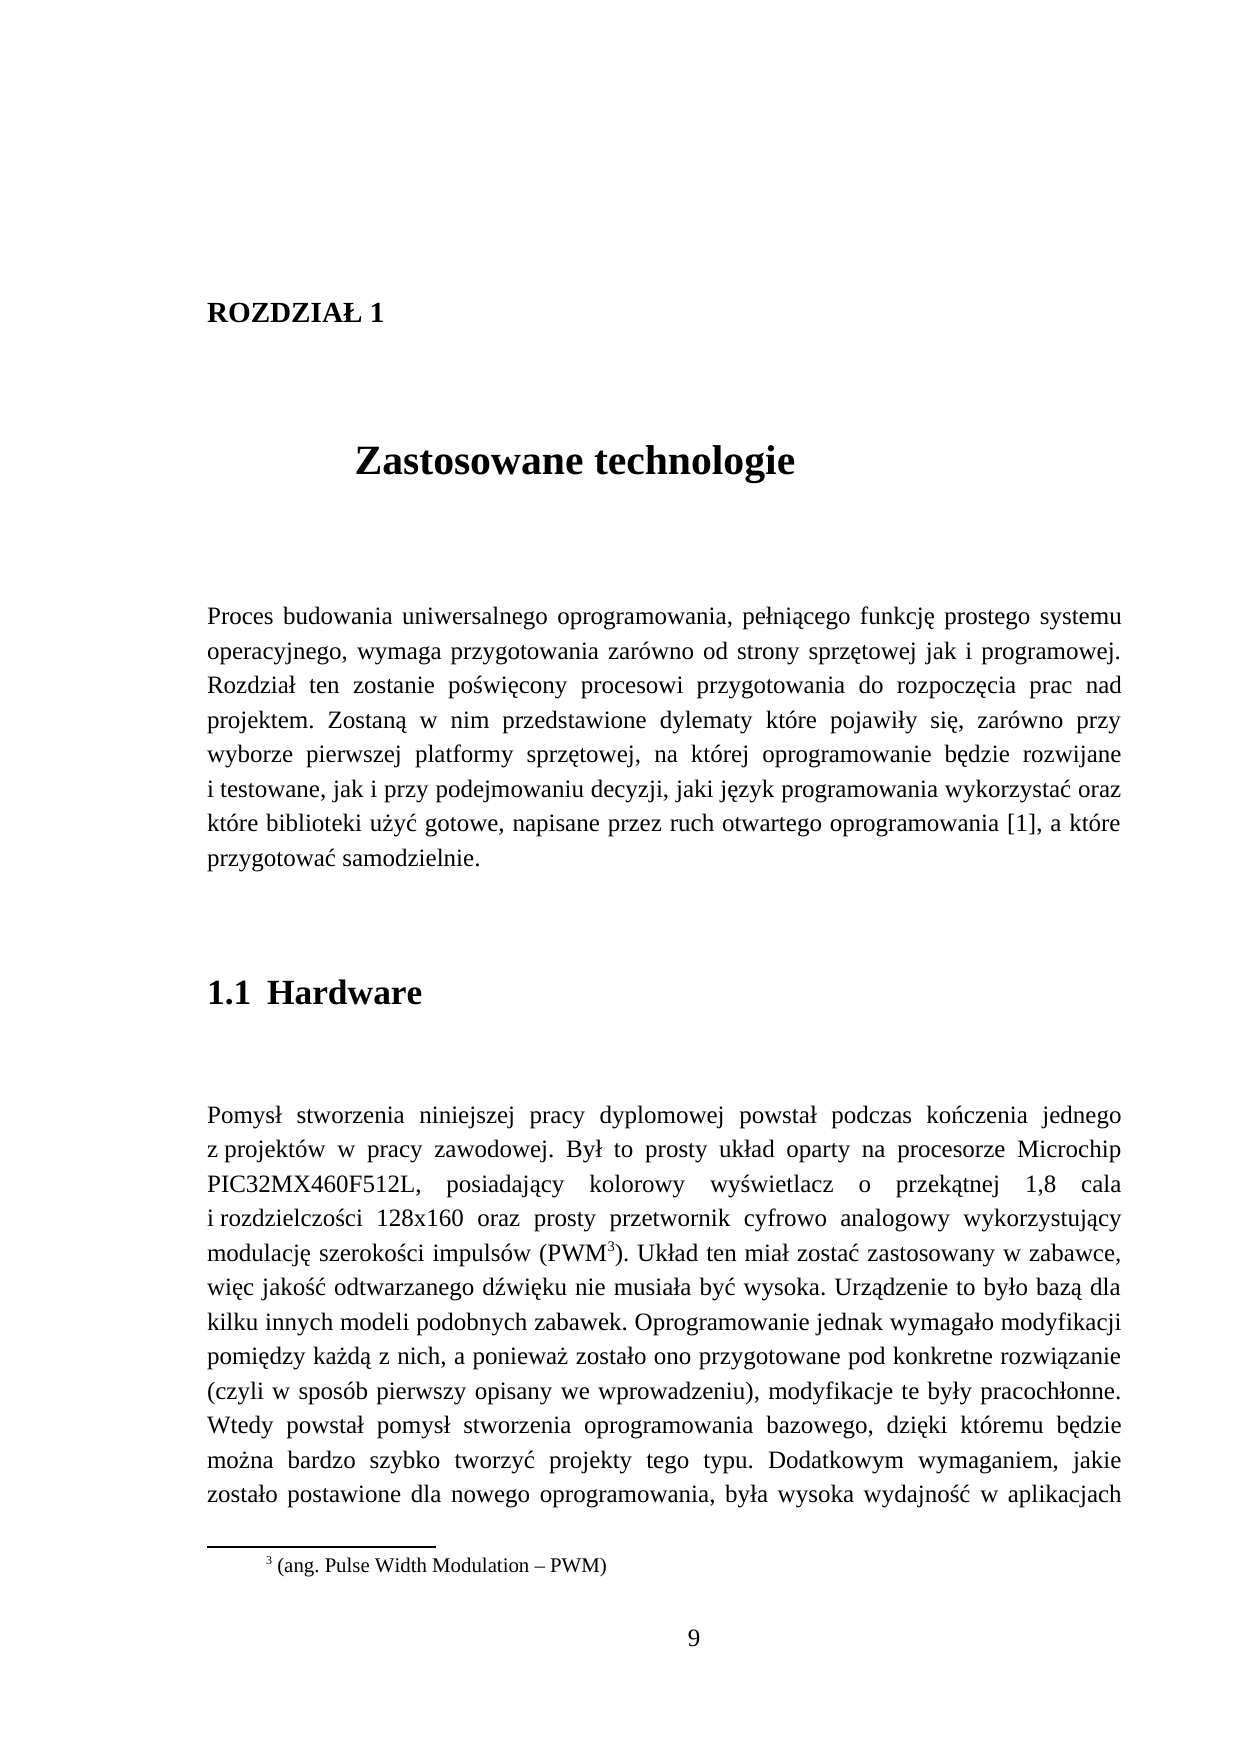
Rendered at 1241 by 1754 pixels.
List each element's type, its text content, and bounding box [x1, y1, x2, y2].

text Proces budowania uniwersalnego oprogramowania, pełniącego funkcję prostego systemu operacyjnego, wymaga przygotowania zarówno od strony sprzętowej jak i programowej. Rozdział ten zostanie poświęcony procesowi przygotowania do rozpoczęcia prac nad projektem. Zostaną w nim przedstawione dylematy które pojawiły się, zarówno przy wyborze pierwszej platformy sprzętowej, na której oprogramowanie będzie rozwijane i testowane, jak i przy podejmowaniu decyzji, jaki język programowania wykorzystać oraz które biblioteki użyć gotowe, napisane przez ruch otwartego oprogramowania [1], a które przygotować samodzielnie. [207, 601, 1122, 871]
subtitle Hardware [207, 972, 1122, 1012]
subtitle Zastosowane technologie [207, 435, 1122, 483]
text ROZDZIAŁ 1 [207, 295, 1122, 329]
